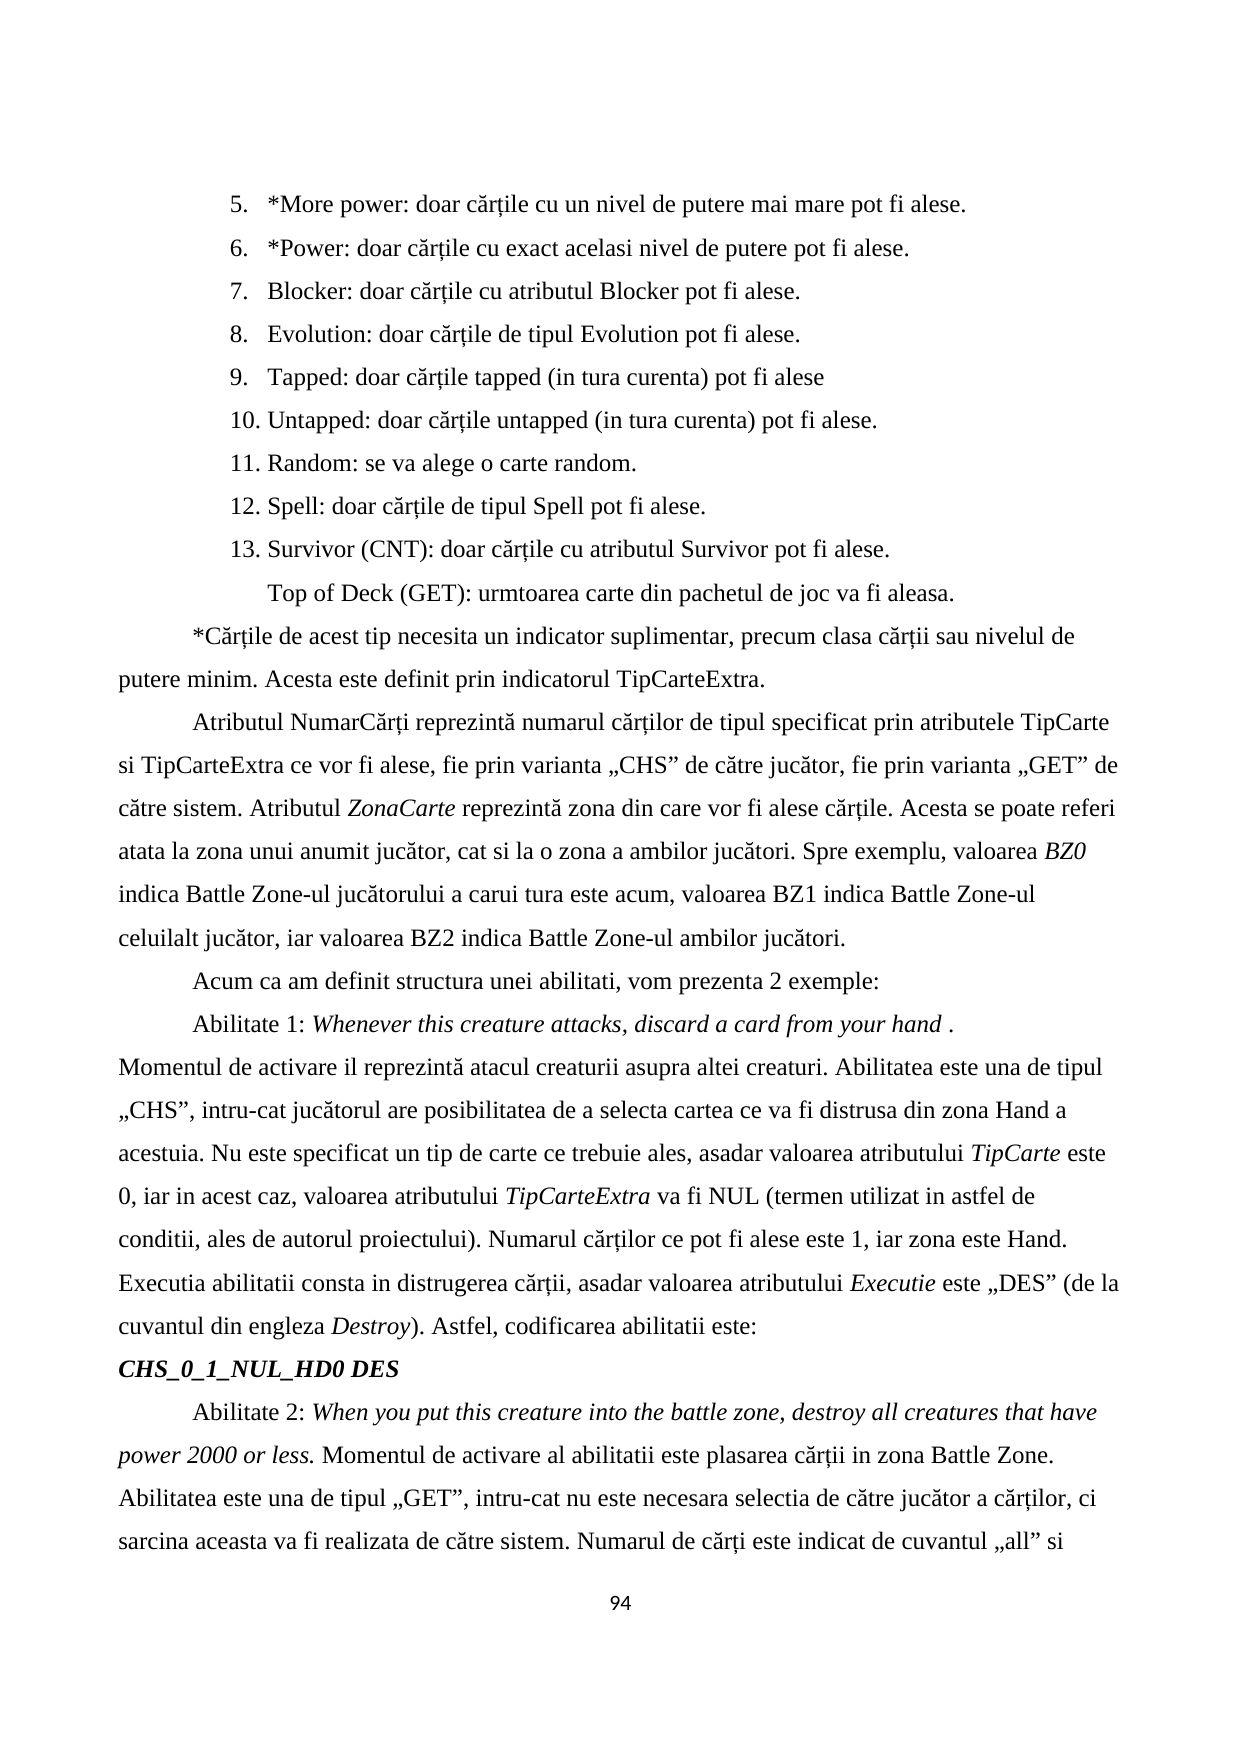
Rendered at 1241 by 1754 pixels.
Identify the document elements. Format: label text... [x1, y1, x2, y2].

list *More power: doar cărțile cu un nivel de putere mai mare pot fi alese. [229, 189, 1122, 218]
list Survivor (CNT): doar cărțile cu atributul Survivor pot fi alese. Top of Deck (GET): urmtoarea carte din pachetul de joc va fi aleasa. [229, 534, 1122, 606]
text *Cărțile de acest tip necesita un indicator suplimentar, precum clasa cărții sau nivelul de putere minim. Acesta este definit prin indicatorul TipCarteExtra. [118, 621, 1122, 693]
list *Power: doar cărțile cu exact acelasi nivel de putere pot fi alese. [229, 233, 1122, 261]
list Tapped: doar cărțile tapped (in tura curenta) pot fi alese [229, 362, 1122, 391]
text Abilitate 1: Whenever this creature attacks, discard a card from your hand . Momentul de activare il reprezintă atacul creaturii asupra altei creaturi. Abilitatea este una de tipul „CHS”, intru-cat jucătorul are posibilitatea de a selecta cartea ce va fi distrusa din zona Hand a acestuia. Nu este specificat un tip de carte ce trebuie ales, asadar valoarea atributului TipCarte este 0, iar in acest caz, valoarea atributului TipCarteExtra va fi NUL (termen utilizat in astfel de conditii, ales de autorul proiectului). Numarul cărților ce pot fi alese este 1, iar zona este Hand. Executia abilitatii consta in distrugerea cărții, asadar valoarea atributului Executie este „DES” (de la cuvantul din engleza Destroy). Astfel, codificarea abilitatii este: CHS_0_1_NUL_HD0 DES [118, 1009, 1122, 1383]
text Acum ca am definit structura unei abilitati, vom prezenta 2 exemple: [118, 966, 1122, 994]
list Untapped: doar cărțile untapped (in tura curenta) pot fi alese. [229, 405, 1122, 434]
list Spell: doar cărțile de tipul Spell pot fi alese. [229, 491, 1122, 520]
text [118, 1397, 1122, 1555]
list Blocker: doar cărțile cu atributul Blocker pot fi alese. [229, 276, 1122, 304]
list Random: se va alege o carte random. [229, 448, 1122, 477]
text Atributul NumarCărți reprezintă numarul cărților de tipul specificat prin atributele TipCarte si TipCarteExtra ce vor fi alese, fie prin varianta „CHS” de către jucător, fie prin varianta „GET” de către sistem. Atributul ZonaCarte reprezintă zona din care vor fi alese cărțile. Acesta se poate referi atata la zona unui anumit jucător, cat si la o zona a ambilor jucători. Spre exemplu, valoarea BZ0 indica Battle Zone-ul jucătorului a carui tura este acum, valoarea BZ1 indica Battle Zone-ul celuilalt jucător, iar valoarea BZ2 indica Battle Zone-ul ambilor jucători. [118, 707, 1122, 951]
list Evolution: doar cărțile de tipul Evolution pot fi alese. [229, 319, 1122, 348]
